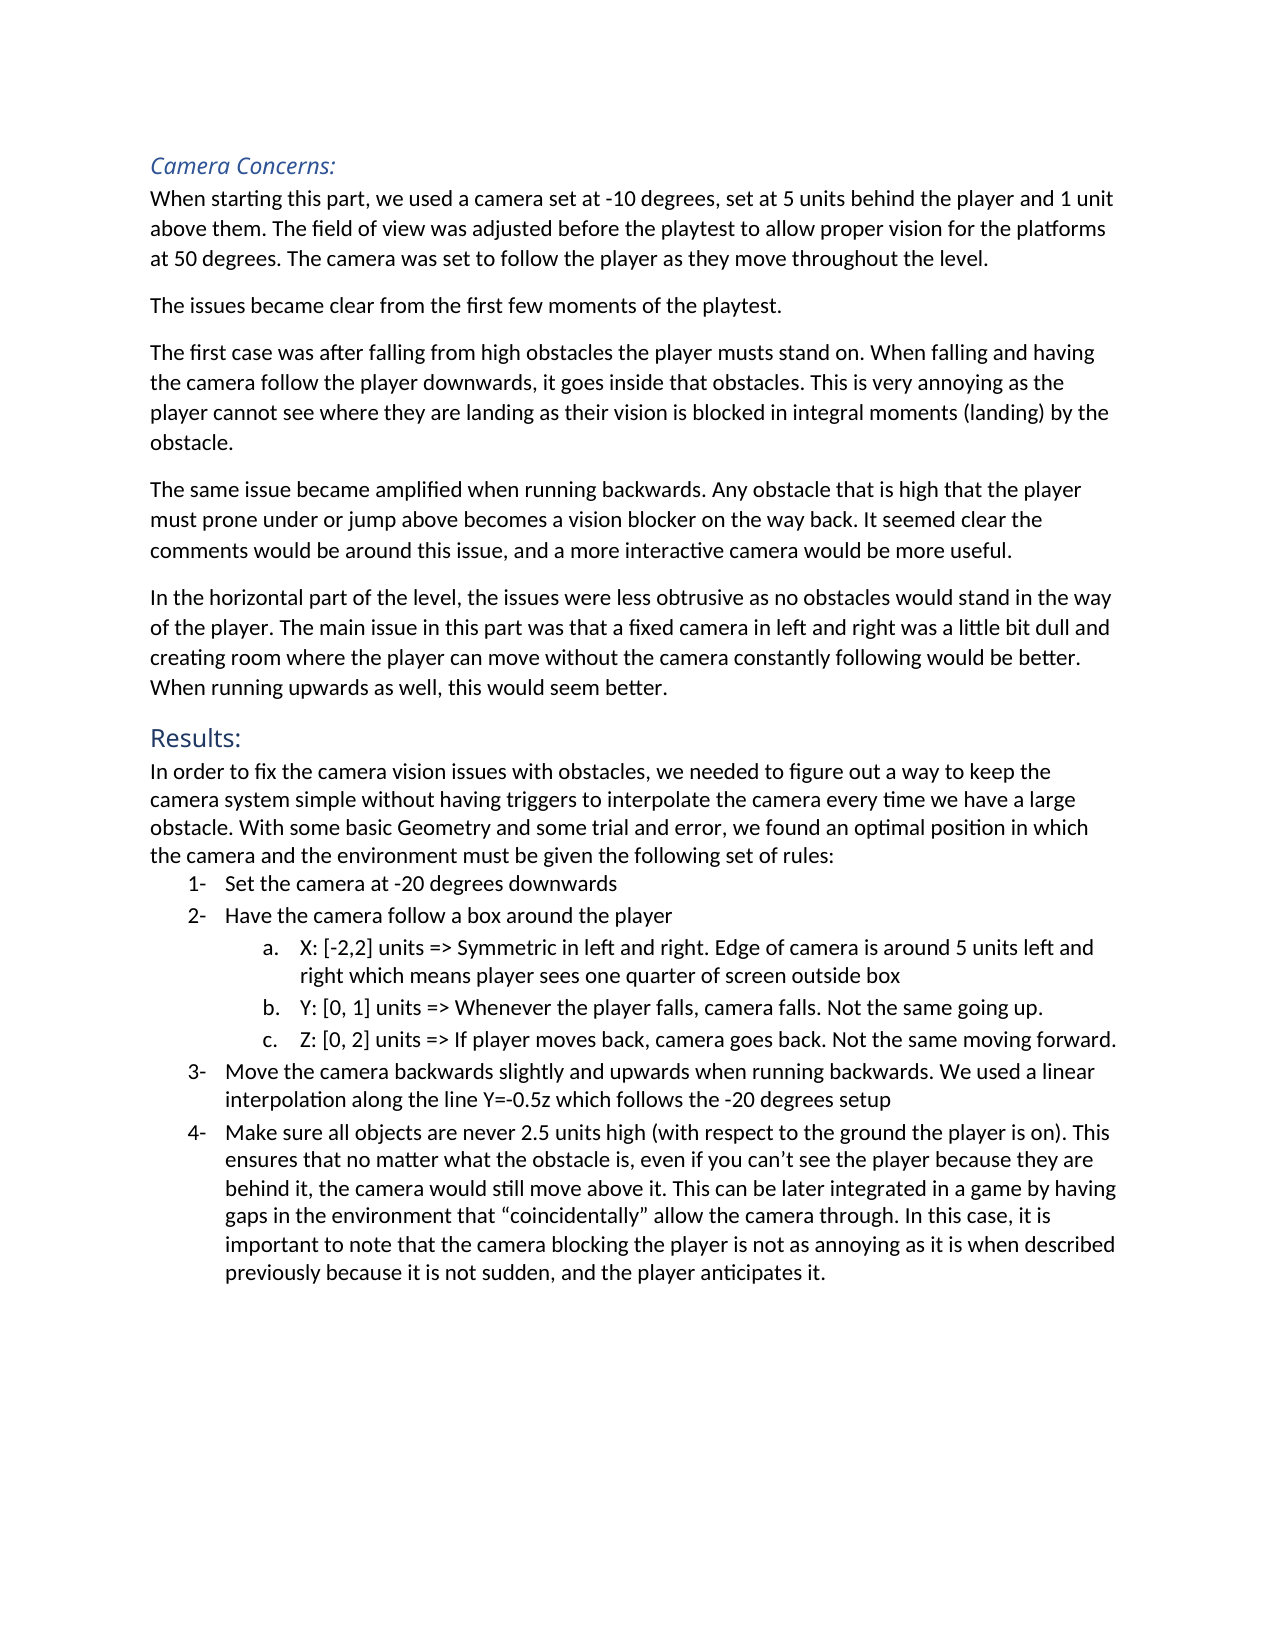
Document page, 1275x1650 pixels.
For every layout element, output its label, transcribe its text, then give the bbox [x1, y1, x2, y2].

list Have the camera follow a box around the player [187, 901, 1125, 929]
list Move the camera backwards slightly and upwards when running backwards. We used a linear interpolation along the line Y=-0.5z which follows the -20 degrees setup [187, 1057, 1125, 1113]
list Set the camera at -20 degrees downwards [187, 869, 1125, 897]
list Y: [0, 1] units => Whenever the player falls, camera falls. Not the same going up. [262, 993, 1125, 1021]
text The issues became clear from the first few moments of the playtest. [150, 291, 1125, 319]
list X: [-2,2] units => Symmetric in left and right. Edge of camera is around 5 units left and right which means player sees one quarter of screen outside box [262, 933, 1125, 989]
text The same issue became amplified when running backwards. Any obstacle that is high that the player must prone under or jump above becomes a vision blocker on the way back. It seemed clear the comments would be around this issue, and a more interactive camera would be more useful. [150, 475, 1125, 564]
text In order to fix the camera vision issues with obstacles, we needed to figure out a way to keep the camera system simple without having triggers to interpolate the camera every time we have a large obstacle. With some basic Geometry and some trial and error, we found an optimal position in which the camera and the environment must be given the following set of rules: [150, 757, 1125, 869]
text The first case was after falling from high obstacles the player musts stand on. When falling and having the camera follow the player downwards, it goes inside that obstacles. This is very annoying as the player cannot see where they are landing as their vision is blocked in integral moments (landing) by the obstacle. [150, 338, 1125, 457]
list Make sure all objects are never 2.5 units high (with respect to the ground the player is on). This ensures that no matter what the obstacle is, even if you can’t see the player because they are behind it, the camera would still move above it. This can be later integrated in a game by having gaps in the environment that “coincidentally” allow the camera through. In this case, it is important to note that the camera blocking the player is not as annoying as it is when described previously because it is not sudden, and the player anticipates it. [187, 1118, 1125, 1286]
list Z: [0, 2] units => If player moves back, camera goes back. Not the same moving forward. [262, 1025, 1125, 1053]
text In the horizontal part of the level, the issues were less obtrusive as no obstacles would stand in the way of the player. The main issue in this part was that a fixed camera in left and right was a little bit dull and creating room where the player can move without the camera constantly following would be better. When running upwards as well, this would seem better. [150, 583, 1125, 701]
text When starting this part, we used a camera set at -10 degrees, set at 5 units behind the player and 1 unit above them. The field of view was adjusted before the playtest to allow proper vision for the platforms at 50 degrees. The camera was set to follow the player as they move throughout the level. [150, 184, 1125, 272]
subtitle Results: [150, 720, 1125, 754]
subtitle Camera Concerns: [150, 150, 1125, 181]
